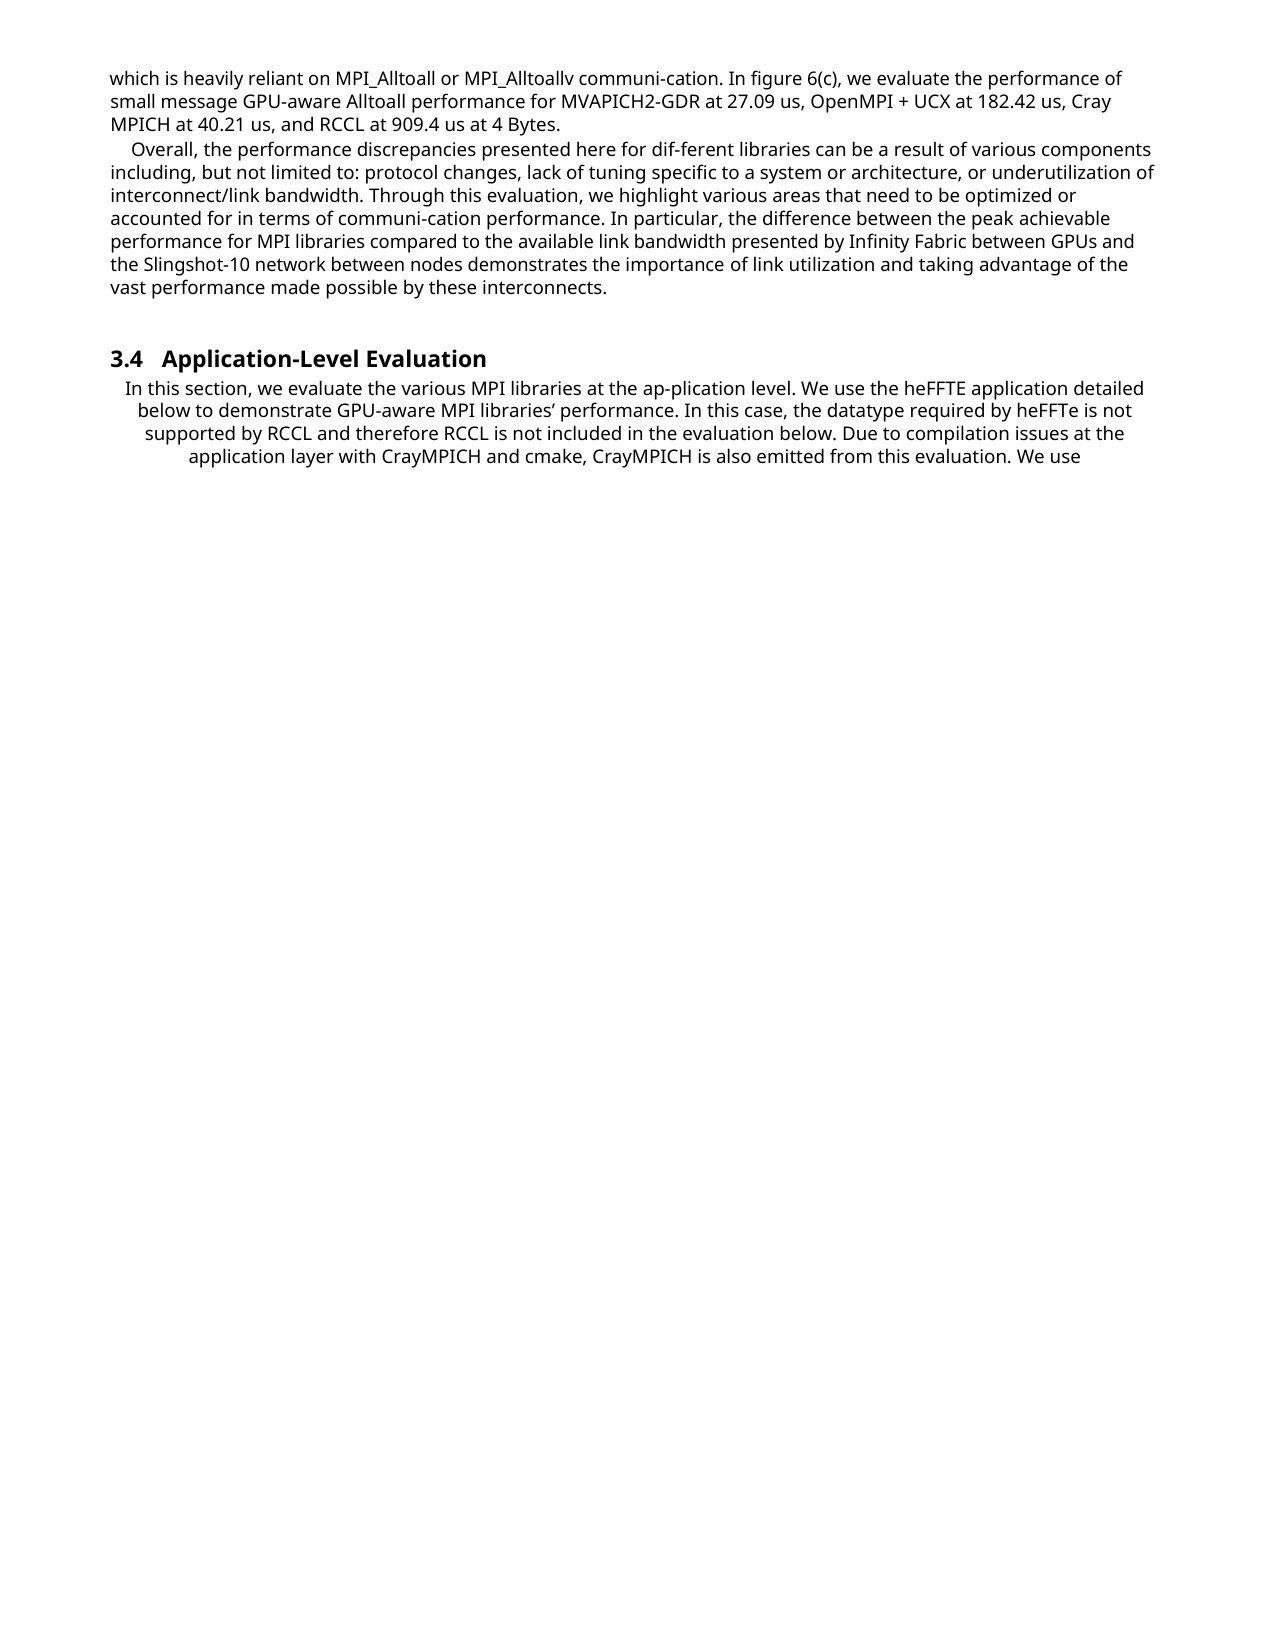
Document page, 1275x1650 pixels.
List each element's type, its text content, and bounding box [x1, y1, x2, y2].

text In this section, we evaluate the various MPI libraries at the ap-plication level. We use the heFFTE application detailed below to demonstrate GPU-aware MPI libraries’ performance. In this case, the datatype required by heFFTe is not supported by RCCL and therefore RCCL is not included in the evaluation below. Due to compilation issues at the application layer with CrayMPICH and cmake, CrayMPICH is also emitted from this evaluation. We use [101, 377, 1168, 468]
text Overall, the performance discrepancies presented here for dif-ferent libraries can be a result of various components including, but not limited to: protocol changes, lack of tuning specific to a system or architecture, or underutilization of interconnect/link bandwidth. Through this evaluation, we highlight various areas that need to be optimized or accounted for in terms of communi-cation performance. In particular, the difference between the peak achievable performance for MPI libraries compared to the available link bandwidth presented by Infinity Fabric between GPUs and the Slingshot-10 network between nodes demonstrates the importance of link utilization and taking advantage of the vast performance made possible by these interconnects. [110, 138, 1168, 299]
text 3.4 Application-Level Evaluation [110, 343, 1168, 374]
text which is heavily reliant on MPI_Alltoall or MPI_Alltoallv communi-cation. In figure 6(c), we evaluate the performance of small message GPU-aware Alltoall performance for MVAPICH2-GDR at 27.09 us, OpenMPI + UCX at 182.42 us, Cray MPICH at 40.21 us, and RCCL at 909.4 us at 4 Bytes. [109, 67, 1168, 136]
